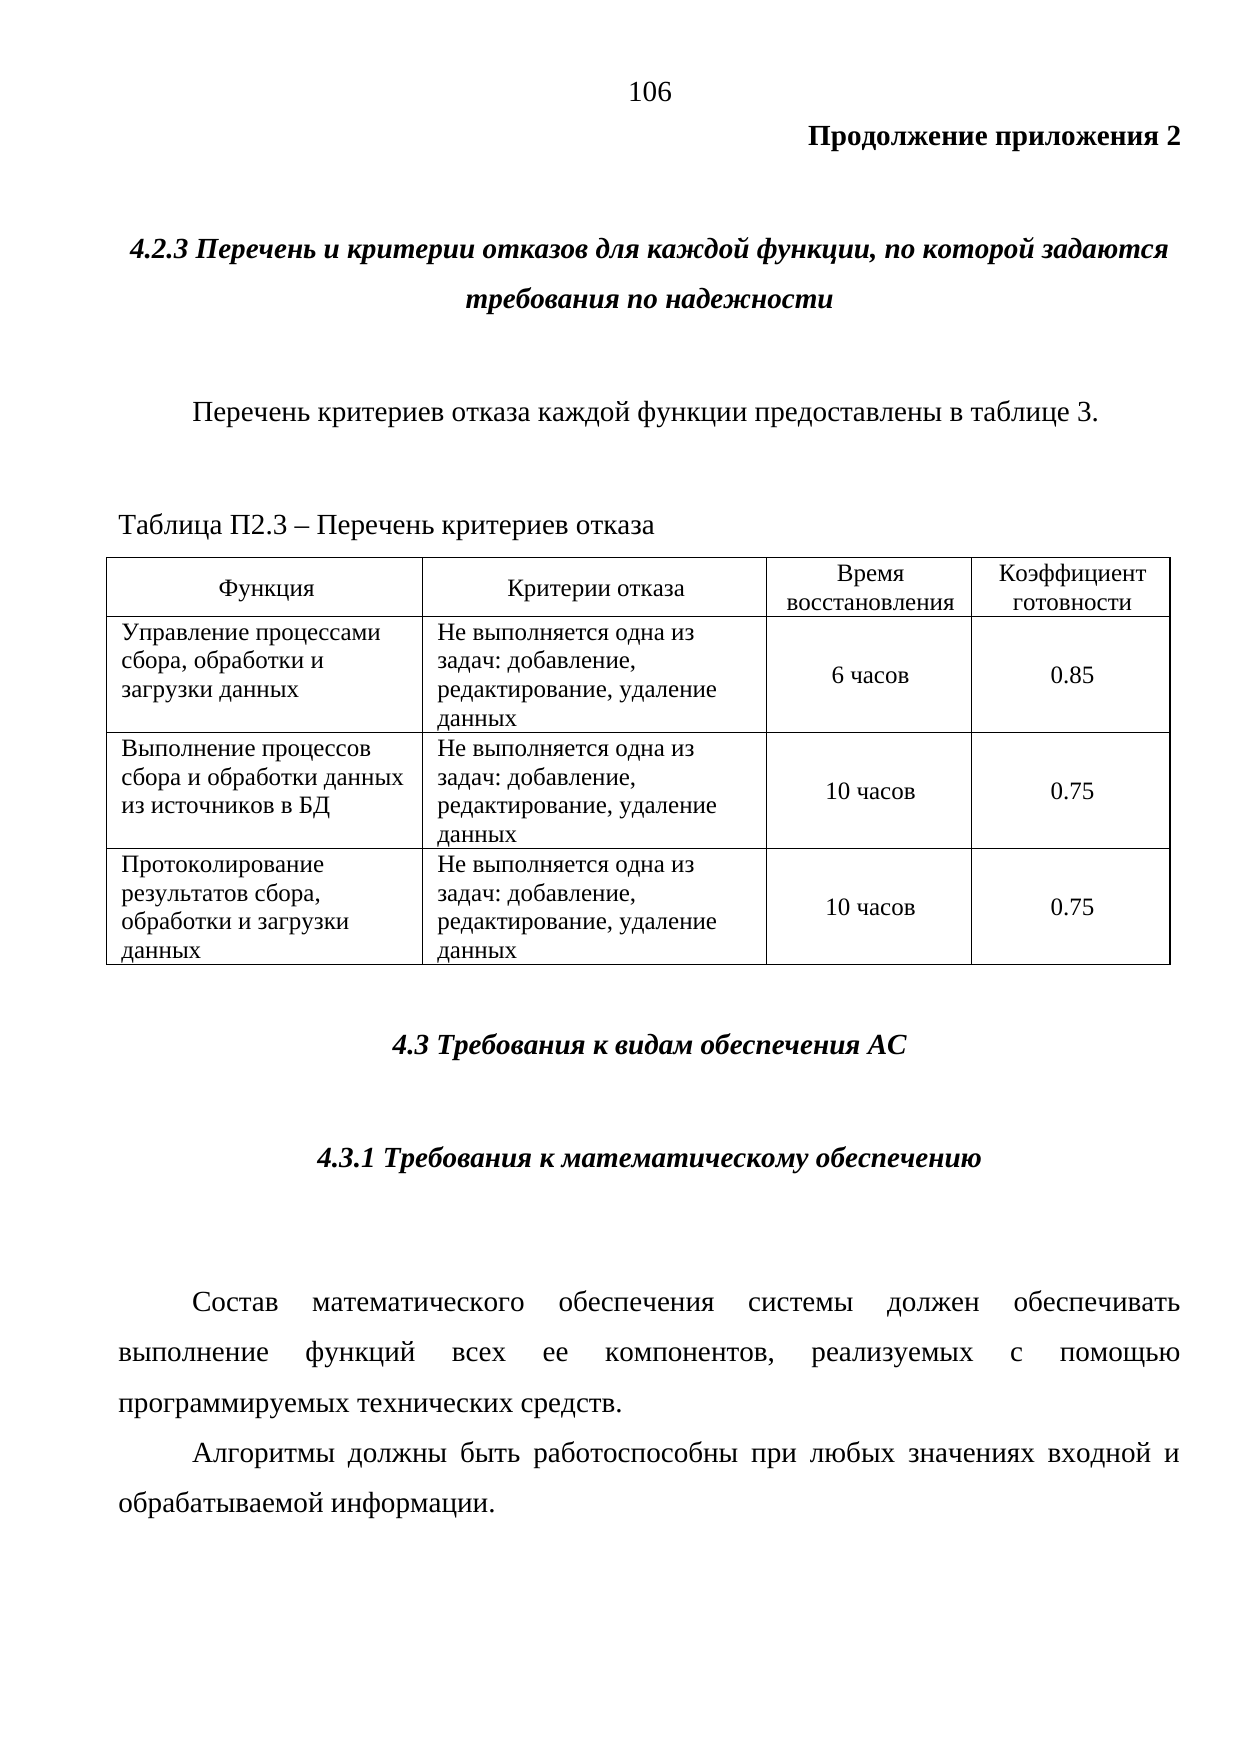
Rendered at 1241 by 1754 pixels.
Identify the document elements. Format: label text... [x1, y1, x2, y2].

list Алгоритмы должны быть работоспособны при любых значениях входной и обрабатываемой информации. [118, 1435, 1181, 1519]
table_cell 10 часов [767, 733, 971, 848]
text 4.3 Требования к видам обеспечения АС [118, 1027, 1181, 1061]
table_cell Не выполняется одна из задач: добавление, редактирование, удаление данных [423, 733, 766, 848]
list 4.2.3 Перечень и критерии отказов для каждой функции, по которой задаются требования по надежности [118, 231, 1181, 315]
list Состав математического обеспечения системы должен обеспечивать выполнение функций всех ее компонентов, реализуемых с помощью программируемых технических средств. [118, 1284, 1181, 1418]
table_cell 10 часов [767, 849, 971, 964]
table_header Время восстановления [767, 558, 971, 616]
table_cell 0.75 [972, 733, 1169, 848]
table_cell Протоколирование результатов сбора, обработки и загрузки данных [107, 849, 422, 964]
table_cell 6 часов [767, 617, 971, 732]
table_cell Не выполняется одна из задач: добавление, редактирование, удаление данных [423, 617, 766, 732]
text 4.3.1 Требования к математическому обеспечению [118, 1140, 1181, 1174]
table_cell Управление процессами сбора, обработки и загрузки данных [107, 617, 422, 732]
table_cell Не выполняется одна из задач: добавление, редактирование, удаление данных [423, 849, 766, 964]
table_cell Выполнение процессов сбора и обработки данных из источников в БД [107, 733, 422, 848]
table_header Коэффициент готовности [972, 558, 1169, 616]
list Перечень критериев отказа каждой функции предоставлены в таблице 3. [118, 394, 1181, 428]
table_header Критерии отказа [423, 558, 766, 616]
list Продолжение приложения 2 [192, 118, 1181, 152]
list Таблица П2.3 – Перечень критериев отказа [118, 507, 1181, 540]
table_header Функция [107, 558, 422, 616]
table_cell 0.75 [972, 849, 1169, 964]
table_cell 0.85 [972, 617, 1169, 732]
